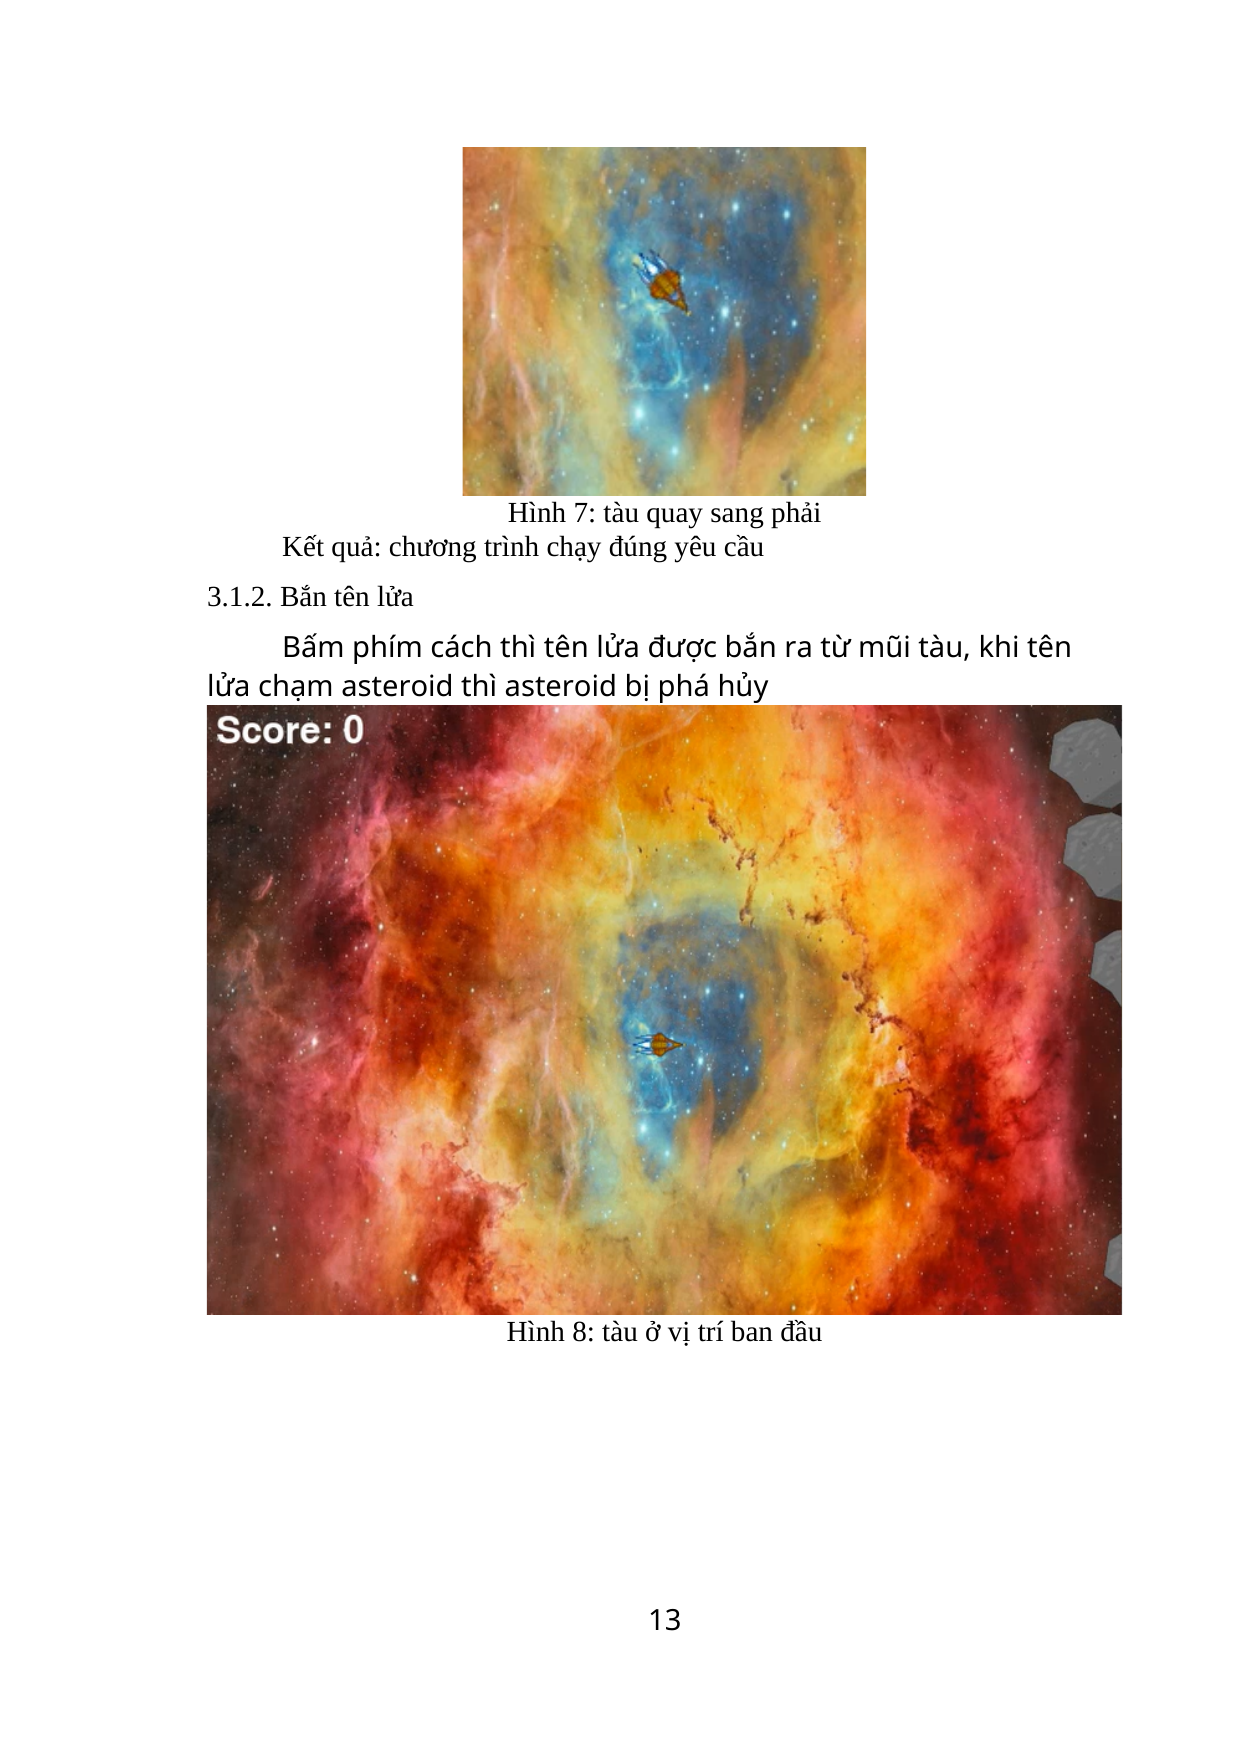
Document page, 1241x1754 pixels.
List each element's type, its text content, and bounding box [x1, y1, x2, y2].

picture [206, 705, 1123, 1315]
text Kết quả: chương trình chạy đúng yêu cầu [207, 529, 1122, 562]
text Hình 8: tàu ở vị trí ban đầu [207, 1315, 1122, 1348]
text Bấm phím cách thì tên lửa được bắn ra từ mũi tàu, khi tên lửa chạm asteroid thì asteroid bị phá hủy [207, 626, 1122, 705]
text Hình 7: tàu quay sang phải [207, 495, 1122, 529]
subtitle 3.1.2. Bắn tên lửa [207, 579, 1122, 613]
picture [462, 147, 867, 496]
